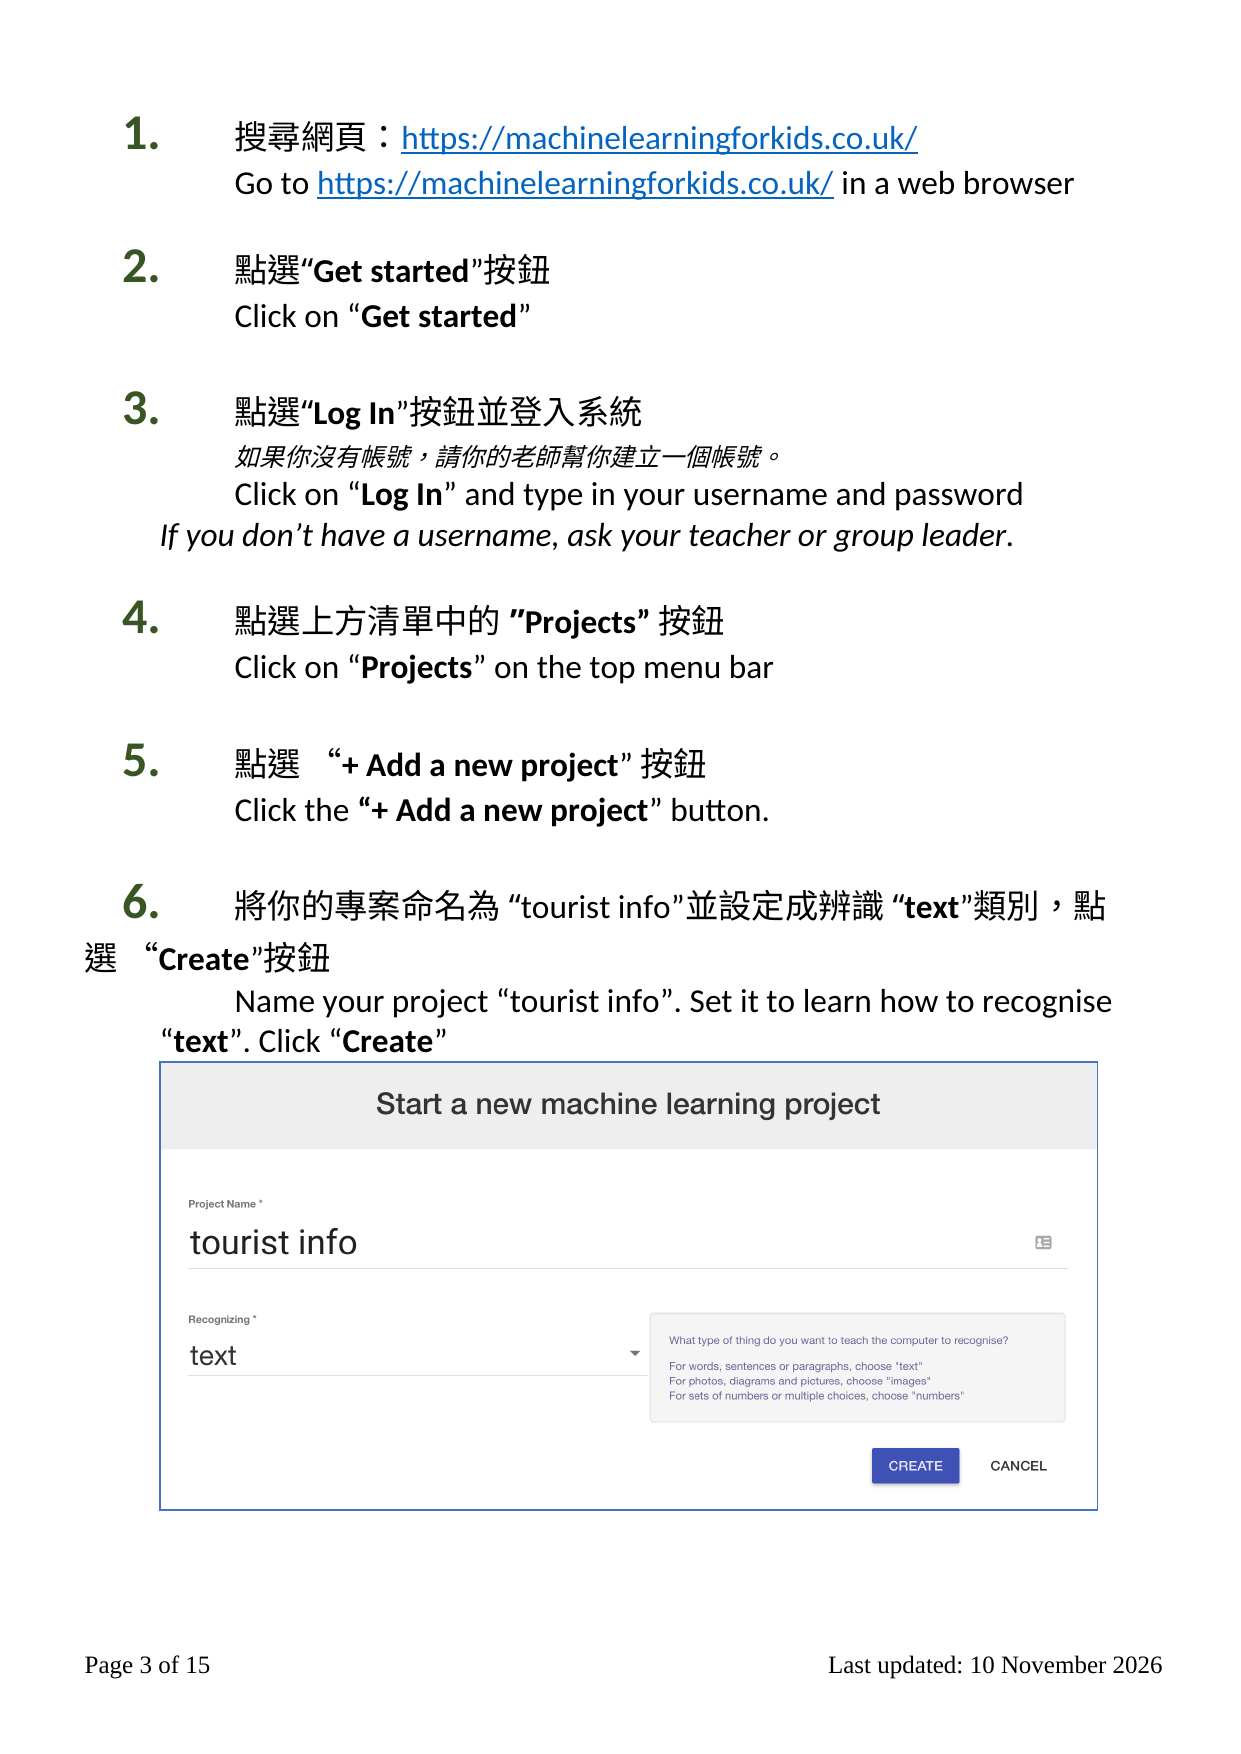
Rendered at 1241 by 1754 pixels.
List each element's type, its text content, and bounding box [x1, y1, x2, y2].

text 選 “Create”按鈕 [84, 931, 1163, 979]
list Click on “Projects” on the top menu bar [159, 646, 1163, 687]
picture [161, 1063, 1097, 1509]
list Click the “+ Add a new project” button. [159, 789, 1163, 829]
list Go to https://machinelearningforkids.co.uk/ in a web browser [159, 162, 1163, 203]
list Click on “Log In” and type in your username and password If you don’t have a username, ask your teacher or group leader. [159, 473, 1163, 585]
list 點選“Get started”按鈕 [122, 233, 1163, 294]
text 如果你沒有帳號，請你的老師幫你建立一個帳號。 [159, 437, 1163, 473]
list 將你的專案命名為 “tourist info”並設定成辨識 “text”類別，點 [122, 870, 1163, 931]
list Click on “Get started” [159, 294, 1163, 335]
list 點選 “+ Add a new project” 按鈕 [122, 728, 1163, 789]
list 搜尋網頁：https://machinelearningforkids.co.uk/ [122, 101, 1163, 162]
list 點選上方清單中的 ”Projects” 按鈕 [122, 585, 1163, 646]
list 點選“Log In”按鈕並登入系統 [122, 376, 1163, 437]
